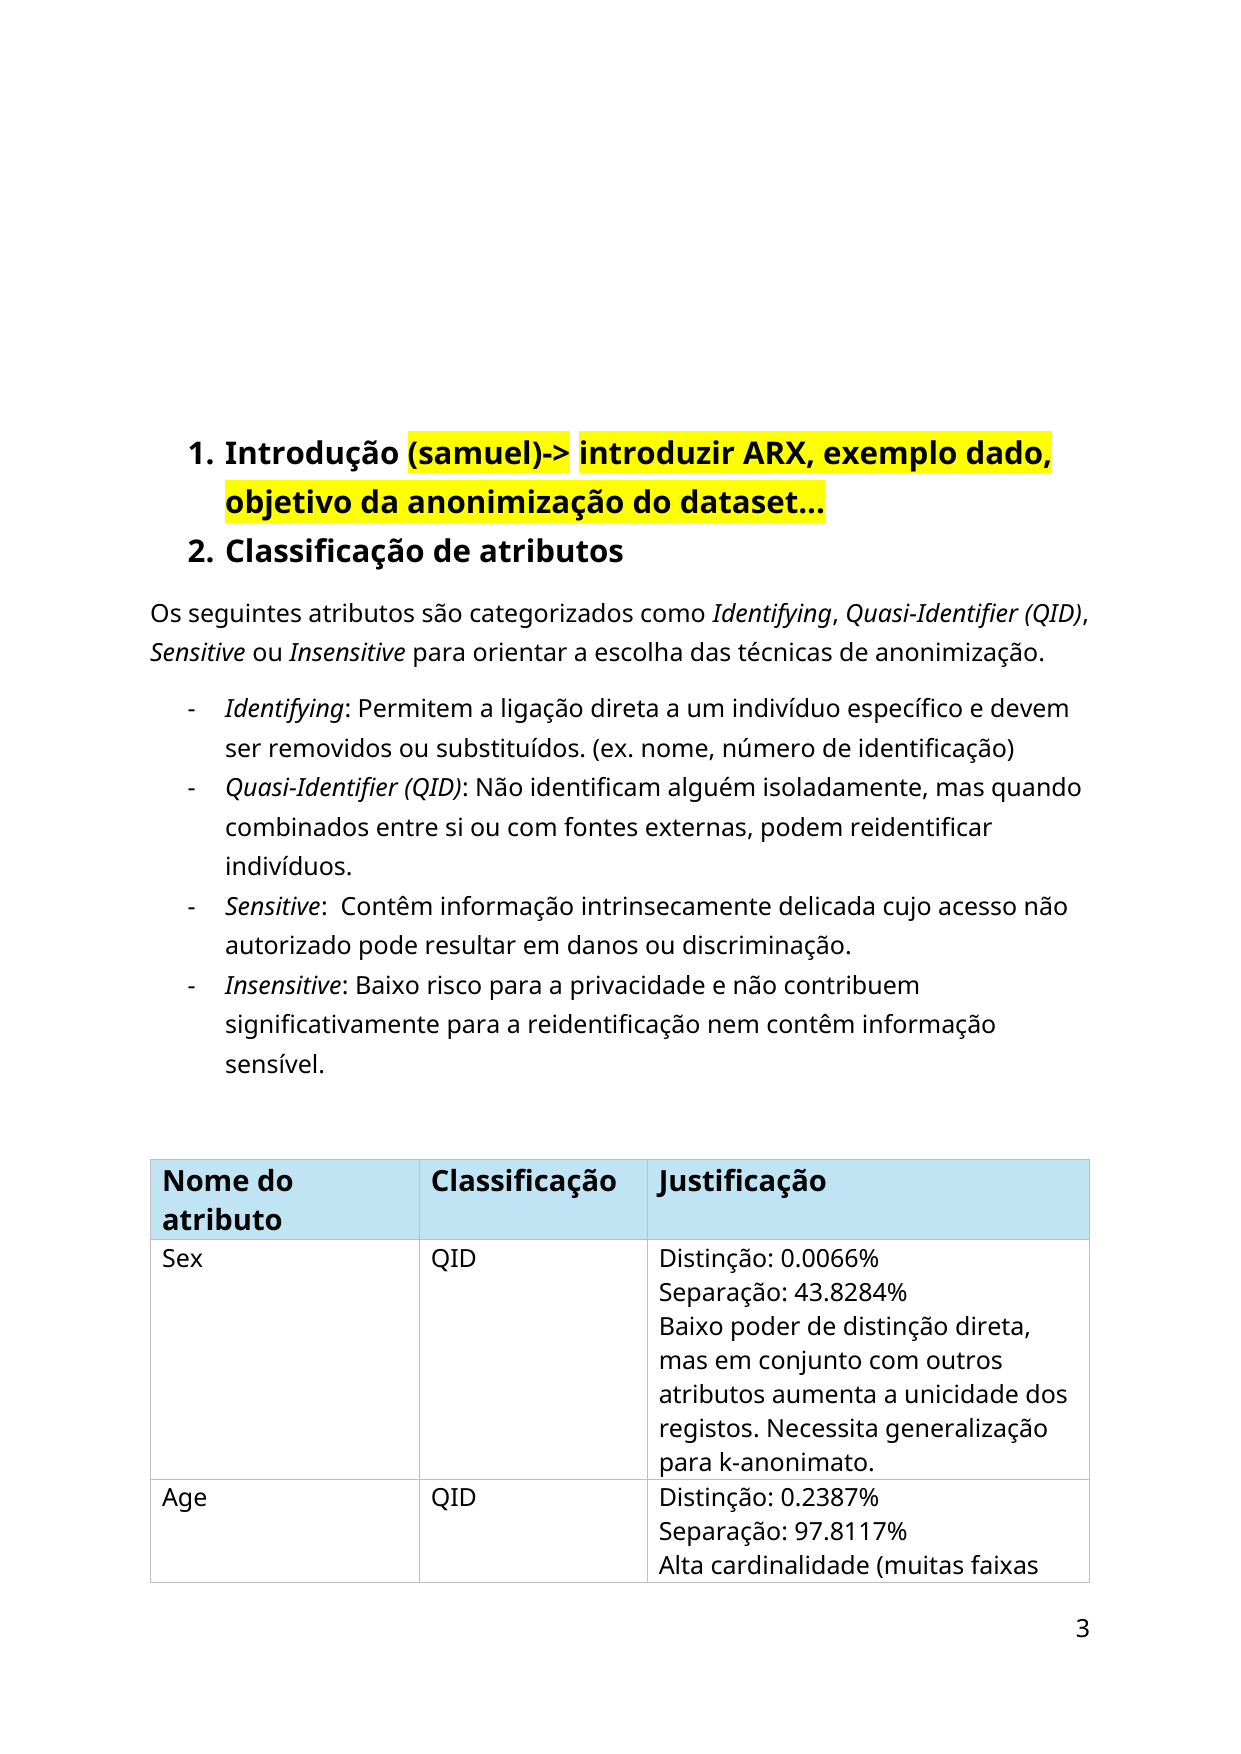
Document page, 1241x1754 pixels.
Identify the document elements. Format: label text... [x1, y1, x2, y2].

table_header Justificação [648, 1160, 1089, 1239]
table_cell Distinção: 0.0066% Separação: 43.8284% Baixo poder de distinção direta, mas em conjunto com outros atributos aumenta a unicidade dos registos. Necessita generalização para k-anonimato. [648, 1240, 1089, 1479]
table_cell QID [420, 1480, 647, 1582]
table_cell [648, 1480, 1089, 1582]
table_cell Sex [151, 1240, 419, 1479]
table_header Classificação [420, 1160, 647, 1239]
list Classificação de atributos [187, 529, 1090, 572]
list Introdução (samuel)-> introduzir ARX, exemplo dado, objetivo da anonimização do dataset... [187, 431, 1090, 523]
list Sensitive: Contêm informação intrinsecamente delicada cujo acesso não autorizado pode resultar em danos ou discriminação. [187, 888, 1090, 962]
table_header Nome do atributo [151, 1160, 419, 1239]
table_cell Age [151, 1480, 419, 1582]
table_cell QID [420, 1240, 647, 1479]
text Os seguintes atributos são categorizados como Identifying, Quasi-Identifier (QID), Sensitive ou Insensitive para orientar a escolha das técnicas de anonimização. [150, 596, 1090, 669]
list Identifying: Permitem a ligação direta a um indivíduo específico e devem ser removidos ou substituídos. (ex. nome, número de identificação) [187, 691, 1090, 765]
list Insensitive: Baixo risco para a privacidade e não contribuem significativamente para a reidentificação nem contêm informação sensível. [187, 967, 1090, 1081]
list Quasi-Identifier (QID): Não identificam alguém isoladamente, mas quando combinados entre si ou com fontes externas, podem reidentificar indivíduos. [187, 770, 1090, 883]
